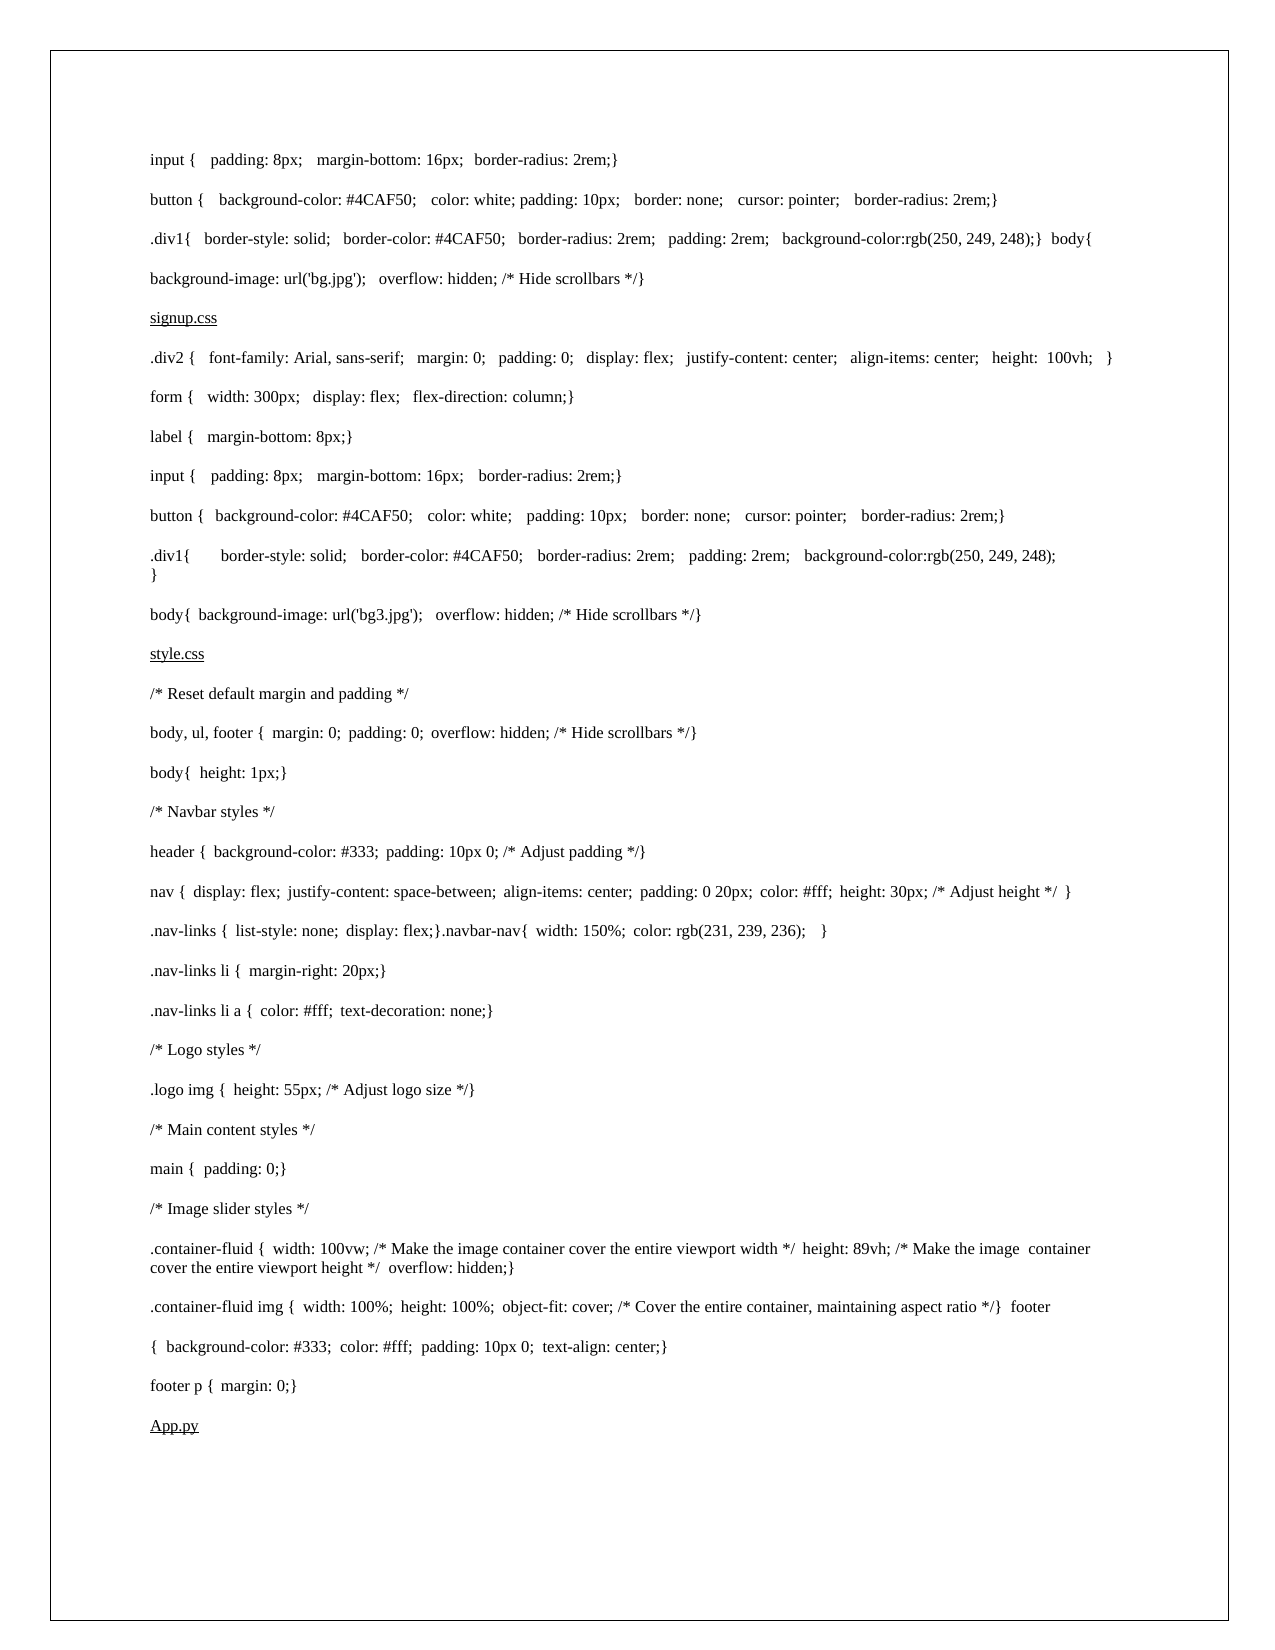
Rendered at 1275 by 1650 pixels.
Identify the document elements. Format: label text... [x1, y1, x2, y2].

text form { width: 300px; display: flex; flex-direction: column;} label { margin-bottom: 8px;} [150, 387, 606, 446]
text .div1{ border-style: solid; border-color: #4CAF50; border-radius: 2rem; padding: 2rem; background-color:rgb(250, 249, 248); [150, 545, 1228, 565]
text .div1{ border-style: solid; border-color: #4CAF50; border-radius: 2rem; padding: 2rem; background-color:rgb(250, 249, 248);} body{ background-image: url('bg.jpg'); overflow: hidden; /* Hide scrollbars */} [150, 229, 1117, 288]
text /* Navbar styles */ [150, 802, 1228, 821]
text .container-fluid { width: 100vw; /* Make the image container cover the entire viewport width */ height: 89vh; /* Make the image container cover the entire viewport height */ overflow: hidden;} [150, 1238, 1117, 1277]
text .nav-links li { margin-right: 20px;} [150, 961, 1228, 980]
text /* Logo styles */ [150, 1040, 1228, 1059]
text body, ul, footer { margin: 0; padding: 0; overflow: hidden; /* Hide scrollbars */} body{ height: 1px;} [150, 723, 742, 782]
text /* Image slider styles */ [150, 1199, 1228, 1218]
text button { background-color: #4CAF50; color: white; padding: 10px; border: none; cursor: pointer; border-radius: 2rem;} [150, 506, 1228, 525]
text input { padding: 8px; margin-bottom: 16px; border-radius: 2rem;} [150, 150, 1228, 169]
text .logo img { height: 55px; /* Adjust logo size */} [150, 1080, 1228, 1099]
text button { background-color: #4CAF50; color: white; padding: 10px; border: none; cursor: pointer; border-radius: 2rem;} [150, 189, 1228, 209]
text footer p { margin: 0;} App.py [150, 1376, 346, 1435]
text /* Main content styles */ main { padding: 0;} [150, 1119, 352, 1178]
text .nav-links li a { color: #fff; text-decoration: none;} [150, 1001, 1228, 1020]
text signup.css [150, 308, 1228, 327]
text body{ background-image: url('bg3.jpg'); overflow: hidden; /* Hide scrollbars */} style.css [150, 604, 742, 663]
text .nav-links { list-style: none; display: flex;}.navbar-nav{ width: 150%; color: rgb(231, 239, 236); } [150, 921, 1228, 940]
text input { padding: 8px; margin-bottom: 16px; border-radius: 2rem;} [150, 466, 1228, 485]
text } [150, 565, 1228, 584]
text header { background-color: #333; padding: 10px 0; /* Adjust padding */} [150, 842, 1228, 861]
text .div2 { font-family: Arial, sans-serif; margin: 0; padding: 0; display: flex; justify-content: center; align-items: center; height: 100vh; } [150, 347, 1117, 367]
text /* Reset default margin and padding */ [150, 683, 1228, 703]
text .container-fluid img { width: 100%; height: 100%; object-fit: cover; /* Cover the entire container, maintaining aspect ratio */} footer { background-color: #333; color: #fff; padding: 10px 0; text-align: center;} [150, 1297, 1058, 1356]
text nav { display: flex; justify-content: space-between; align-items: center; padding: 0 20px; color: #fff; height: 30px; /* Adjust height */ } [150, 881, 1228, 901]
